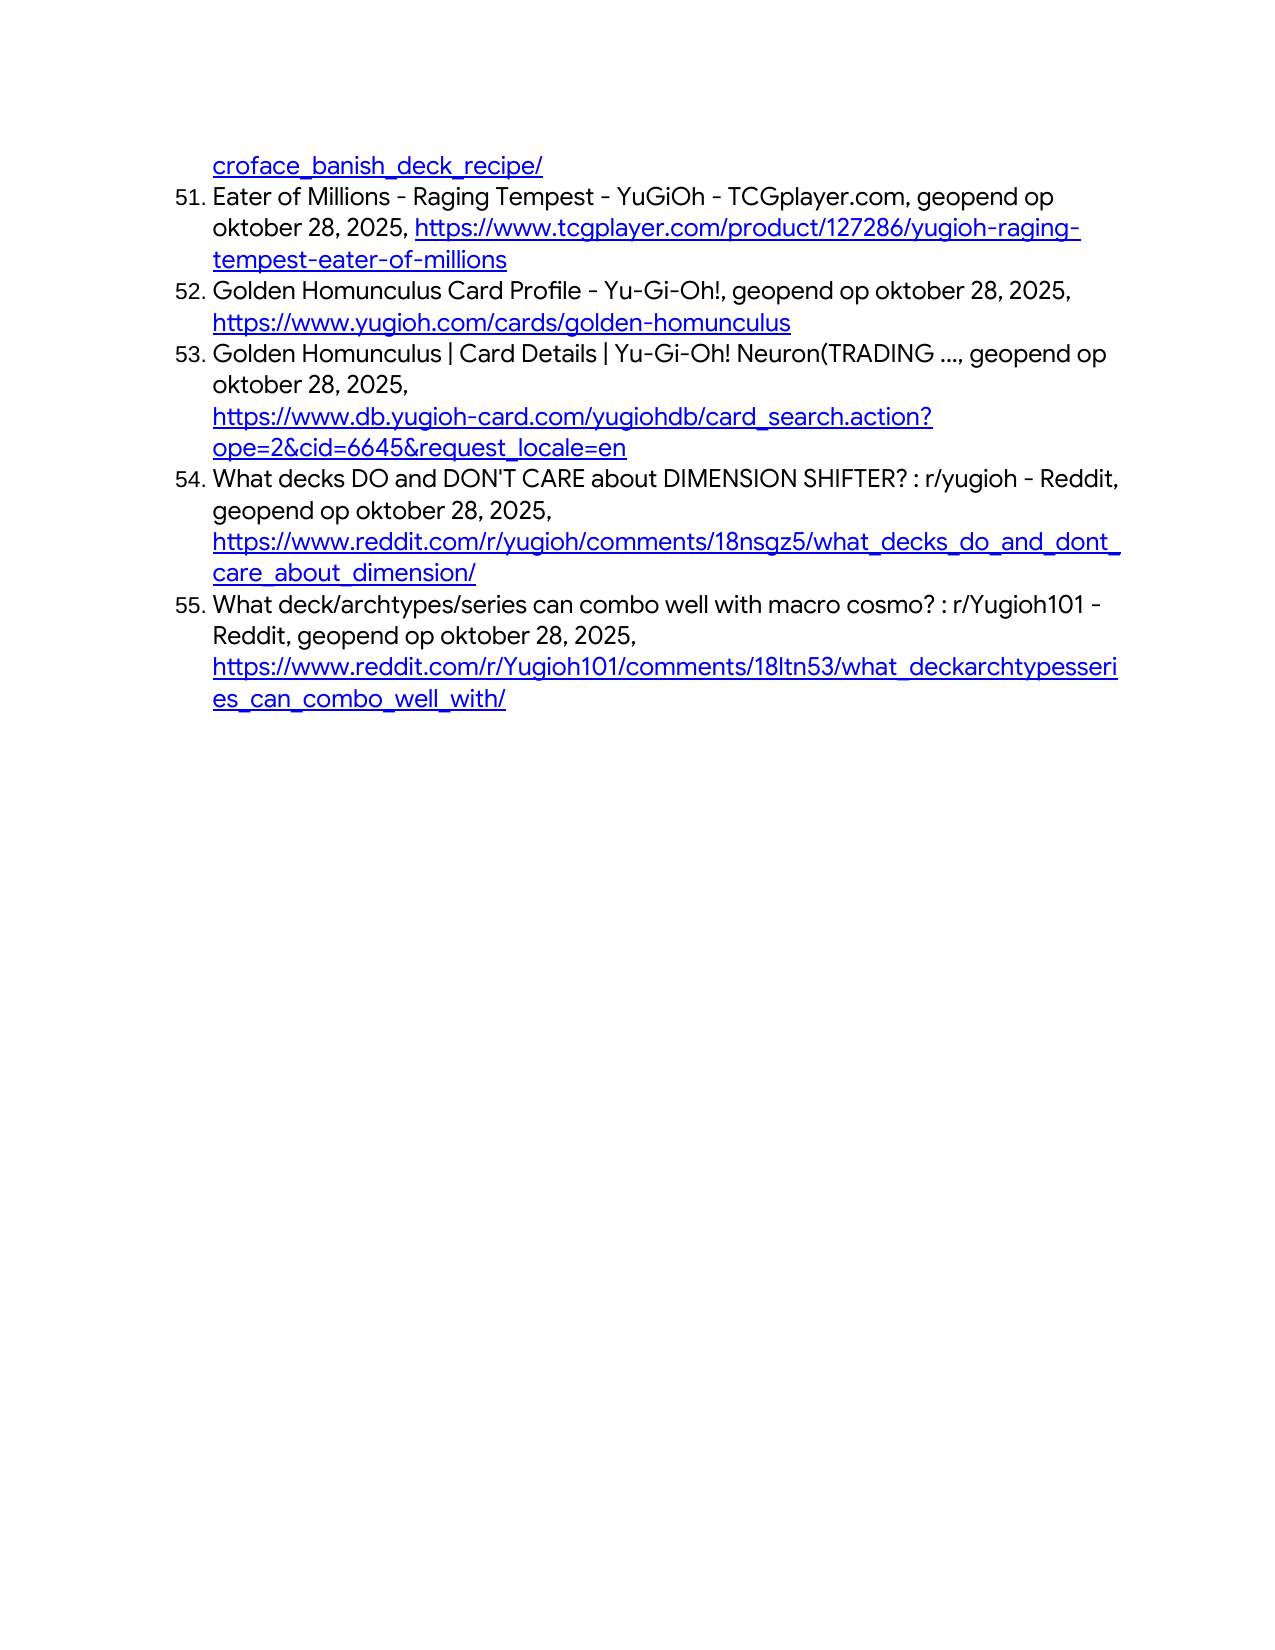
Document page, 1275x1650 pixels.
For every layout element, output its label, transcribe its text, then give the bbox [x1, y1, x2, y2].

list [175, 150, 1125, 181]
list Golden Homunculus | Card Details | Yu-Gi-Oh! Neuron(TRADING ..., geopend op oktober 28, 2025, https://www.db.yugioh-card.com/yugiohdb/card_search.action?ope=2&cid=6645&request_locale=en [175, 338, 1125, 463]
list Golden Homunculus Card Profile - Yu-Gi-Oh!, geopend op oktober 28, 2025, https://www.yugioh.com/cards/golden-homunculus [175, 275, 1125, 338]
list What decks DO and DON'T CARE about DIMENSION SHIFTER? : r/yugioh - Reddit, geopend op oktober 28, 2025, https://www.reddit.com/r/yugioh/comments/18nsgz5/what_decks_do_and_dont_care_about_dimension/ [175, 463, 1125, 589]
list What deck/archtypes/series can combo well with macro cosmo? : r/Yugioh101 - Reddit, geopend op oktober 28, 2025, https://www.reddit.com/r/Yugioh101/comments/18ltn53/what_deckarchtypesseries_can_combo_well_with/ [175, 589, 1125, 714]
list Eater of Millions - Raging Tempest - YuGiOh - TCGplayer.com, geopend op oktober 28, 2025, https://www.tcgplayer.com/product/127286/yugioh-raging-tempest-eater-of-millions [175, 181, 1125, 275]
